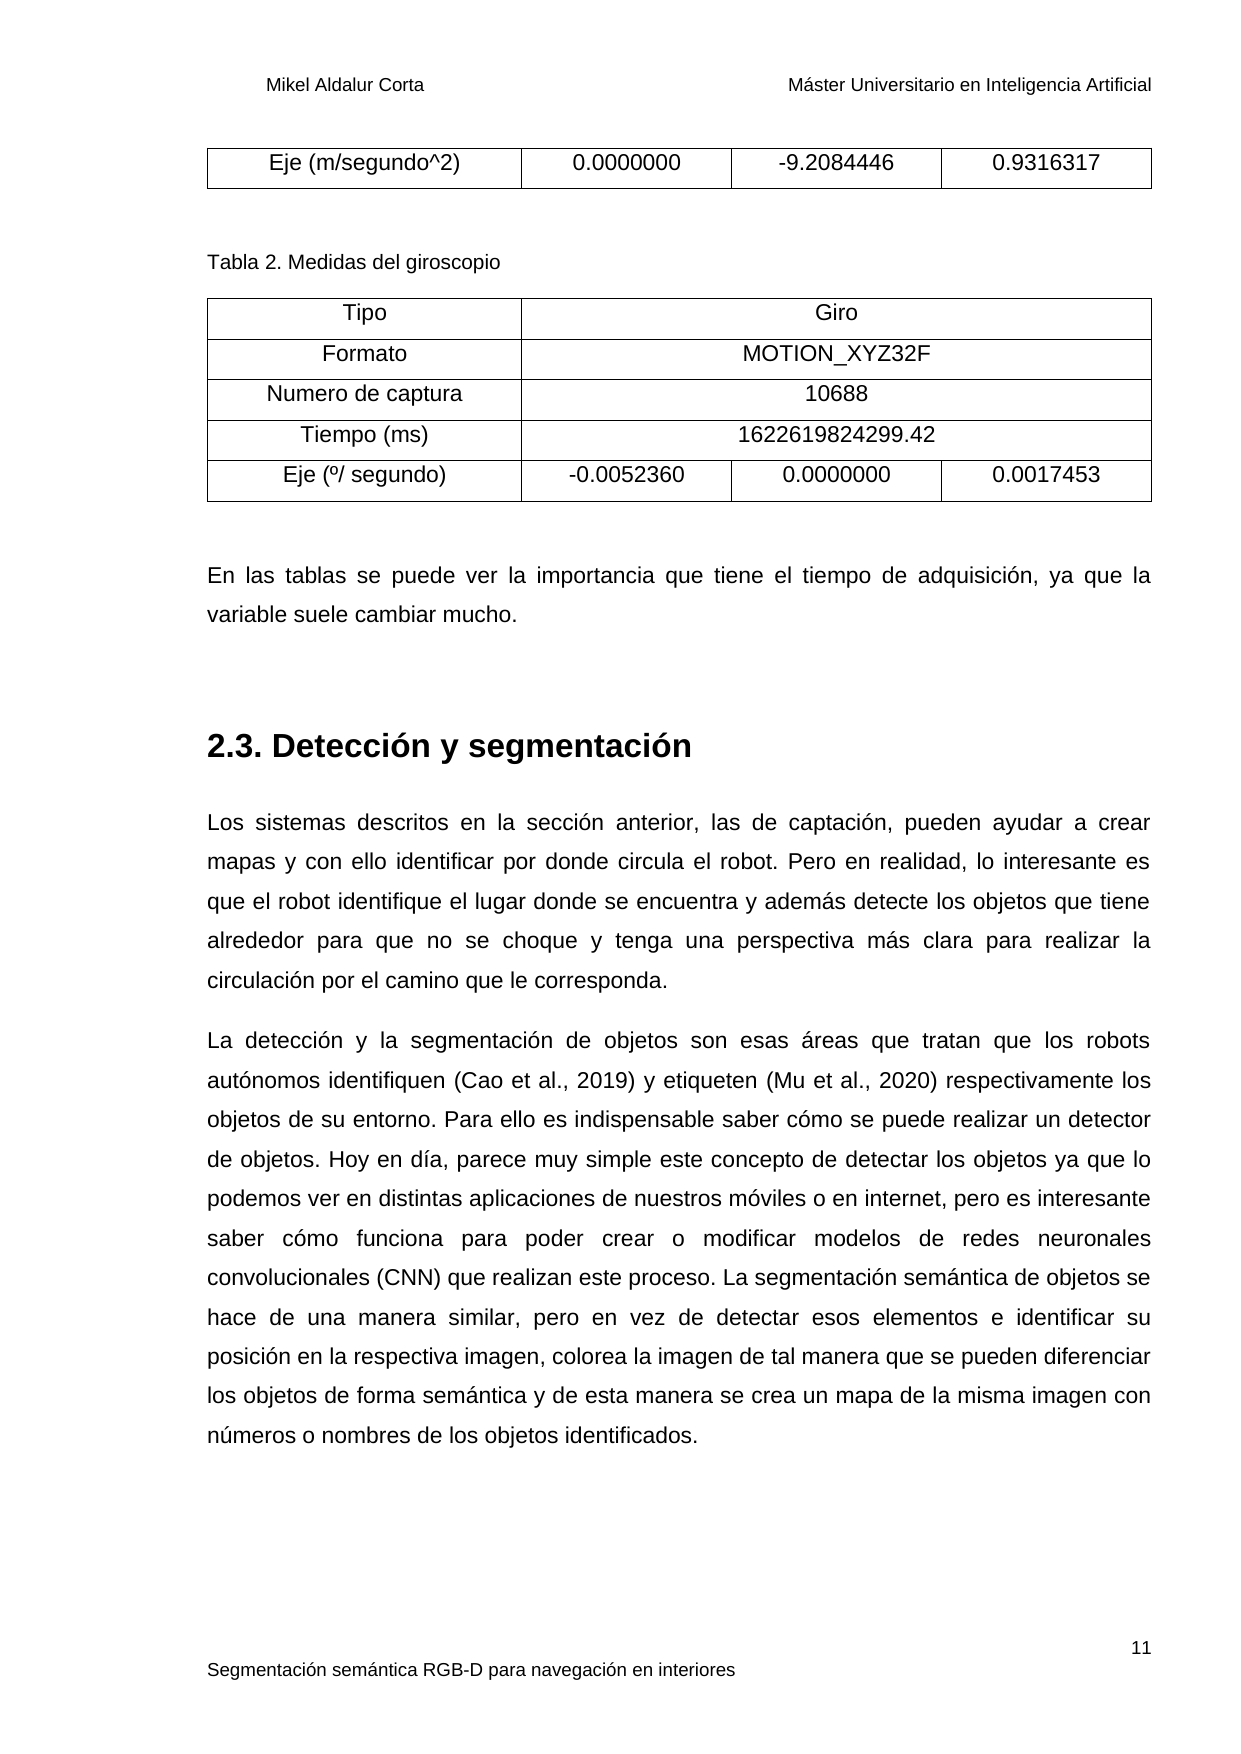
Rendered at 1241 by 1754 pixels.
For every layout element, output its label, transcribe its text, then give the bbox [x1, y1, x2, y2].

table_cell Eje (º/ segundo) [208, 461, 521, 501]
table_cell Formato [208, 340, 521, 379]
table_cell 1622619824299.42 [522, 421, 1151, 460]
table_cell -9.2084446 [732, 149, 941, 188]
text La detección y la segmentación de objetos son esas áreas que tratan que los robots autónomos identifiquen (Cao et al., 2019) y etiqueten (Mu et al., 2020) respectivamente los objetos de su entorno. Para ello es indispensable saber cómo se puede realizar un detector de objetos. Hoy en día, parece muy simple este concepto de detectar los objetos ya que lo podemos ver en distintas aplicaciones de nuestros móviles o en internet, pero es interesante saber cómo funciona para poder crear o modificar modelos de redes neuronales convolucionales (CNN) que realizan este proceso. La segmentación semántica de objetos se hace de una manera similar, pero en vez de detectar esos elementos e identificar su posición en la respectiva imagen, colorea la imagen de tal manera que se pueden diferenciar los objetos de forma semántica y de esta manera se crea un mapa de la misma imagen con números o nombres de los objetos identificados. [207, 1027, 1152, 1448]
text Los sistemas descritos en la sección anterior, las de captación, pueden ayudar a crear mapas y con ello identificar por donde circula el robot. Pero en realidad, lo interesante es que el robot identifique el lugar donde se encuentra y además detecte los objetos que tiene alrededor para que no se choque y tenga una perspectiva más clara para realizar la circulación por el camino que le corresponda. [207, 809, 1152, 993]
table_cell 0.0000000 [522, 149, 731, 188]
table_cell 0.0017453 [942, 461, 1151, 501]
text En las tablas se puede ver la importancia que tiene el tiempo de adquisición, ya que la variable suele cambiar mucho. [207, 562, 1152, 628]
table_cell Tiempo (ms) [208, 421, 521, 460]
table_cell MOTION_XYZ32F [522, 340, 1151, 379]
table_header Giro [522, 299, 1151, 338]
table_header Tipo [208, 299, 521, 338]
subtitle 2.3. Detección y segmentación [207, 726, 1152, 765]
table_cell 10688 [522, 380, 1151, 419]
text Tabla 2. Medidas del giroscopio [207, 249, 1152, 273]
table_cell Numero de captura [208, 380, 521, 419]
table_cell 0.0000000 [732, 461, 941, 501]
table_cell 0.9316317 [942, 149, 1151, 188]
table_cell -0.0052360 [522, 461, 731, 501]
table_cell Eje (m/segundo^2) [208, 149, 521, 188]
